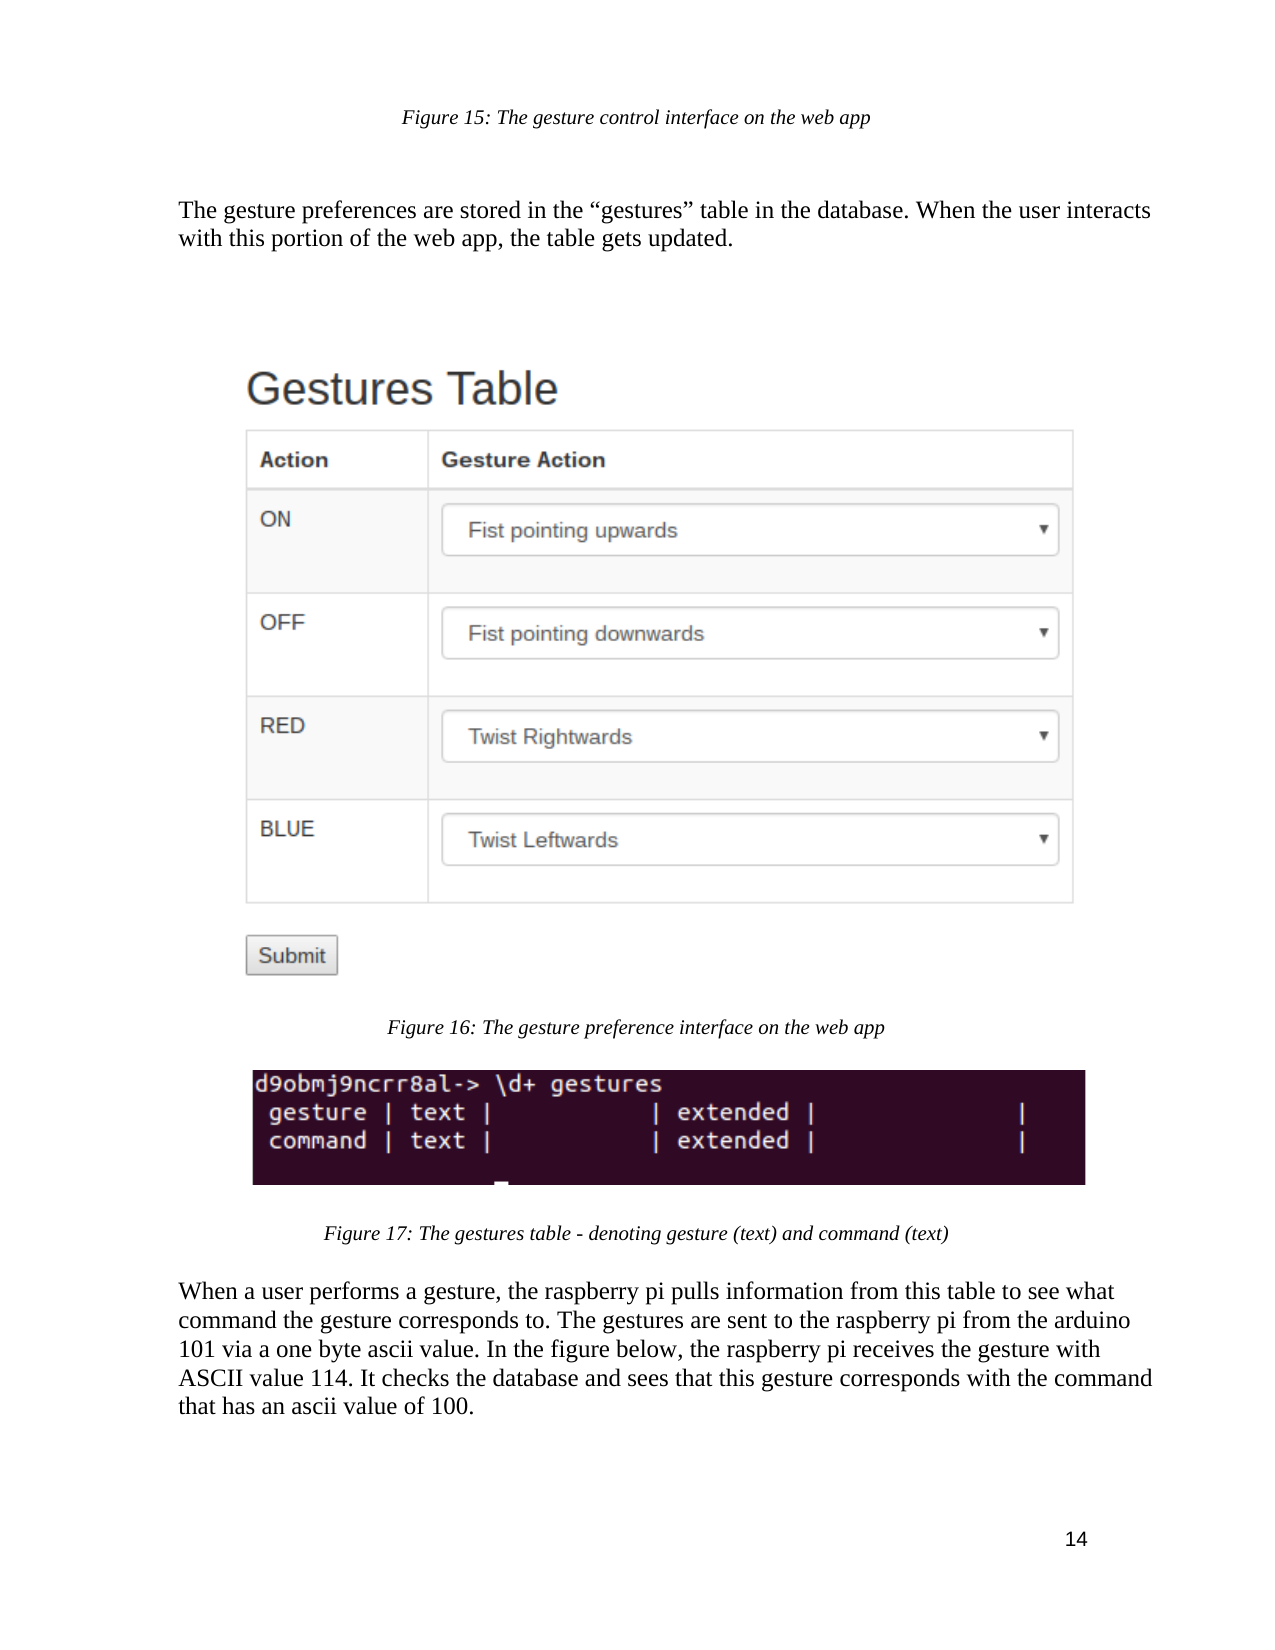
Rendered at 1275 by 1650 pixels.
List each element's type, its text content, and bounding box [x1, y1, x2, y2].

text The gesture preferences are stored in the “gestures” table in the database. When the user interacts with this portion of the web app, the table gets updated. [178, 195, 1153, 252]
picture [252, 1070, 1086, 1185]
text When a user performs a gesture, the raspberry pi pulls information from this table to see what command the gesture corresponds to. The gestures are sent to the raspberry pi from the arduino 101 via a one byte ascii value. In the figure below, the raspberry pi receives the gesture with ASCII value 114. It checks the database and sees that this gesture corresponds with the command that has an ascii value of 100. [178, 1276, 1153, 1420]
picture [221, 347, 1110, 982]
text Figure 17: The gestures table - denoting gesture (text) and command (text) [119, 1221, 1153, 1245]
text Figure 15: The gesture control interface on the web app [119, 105, 1153, 129]
text Figure 16: The gesture preference interface on the web app [119, 1015, 1153, 1039]
